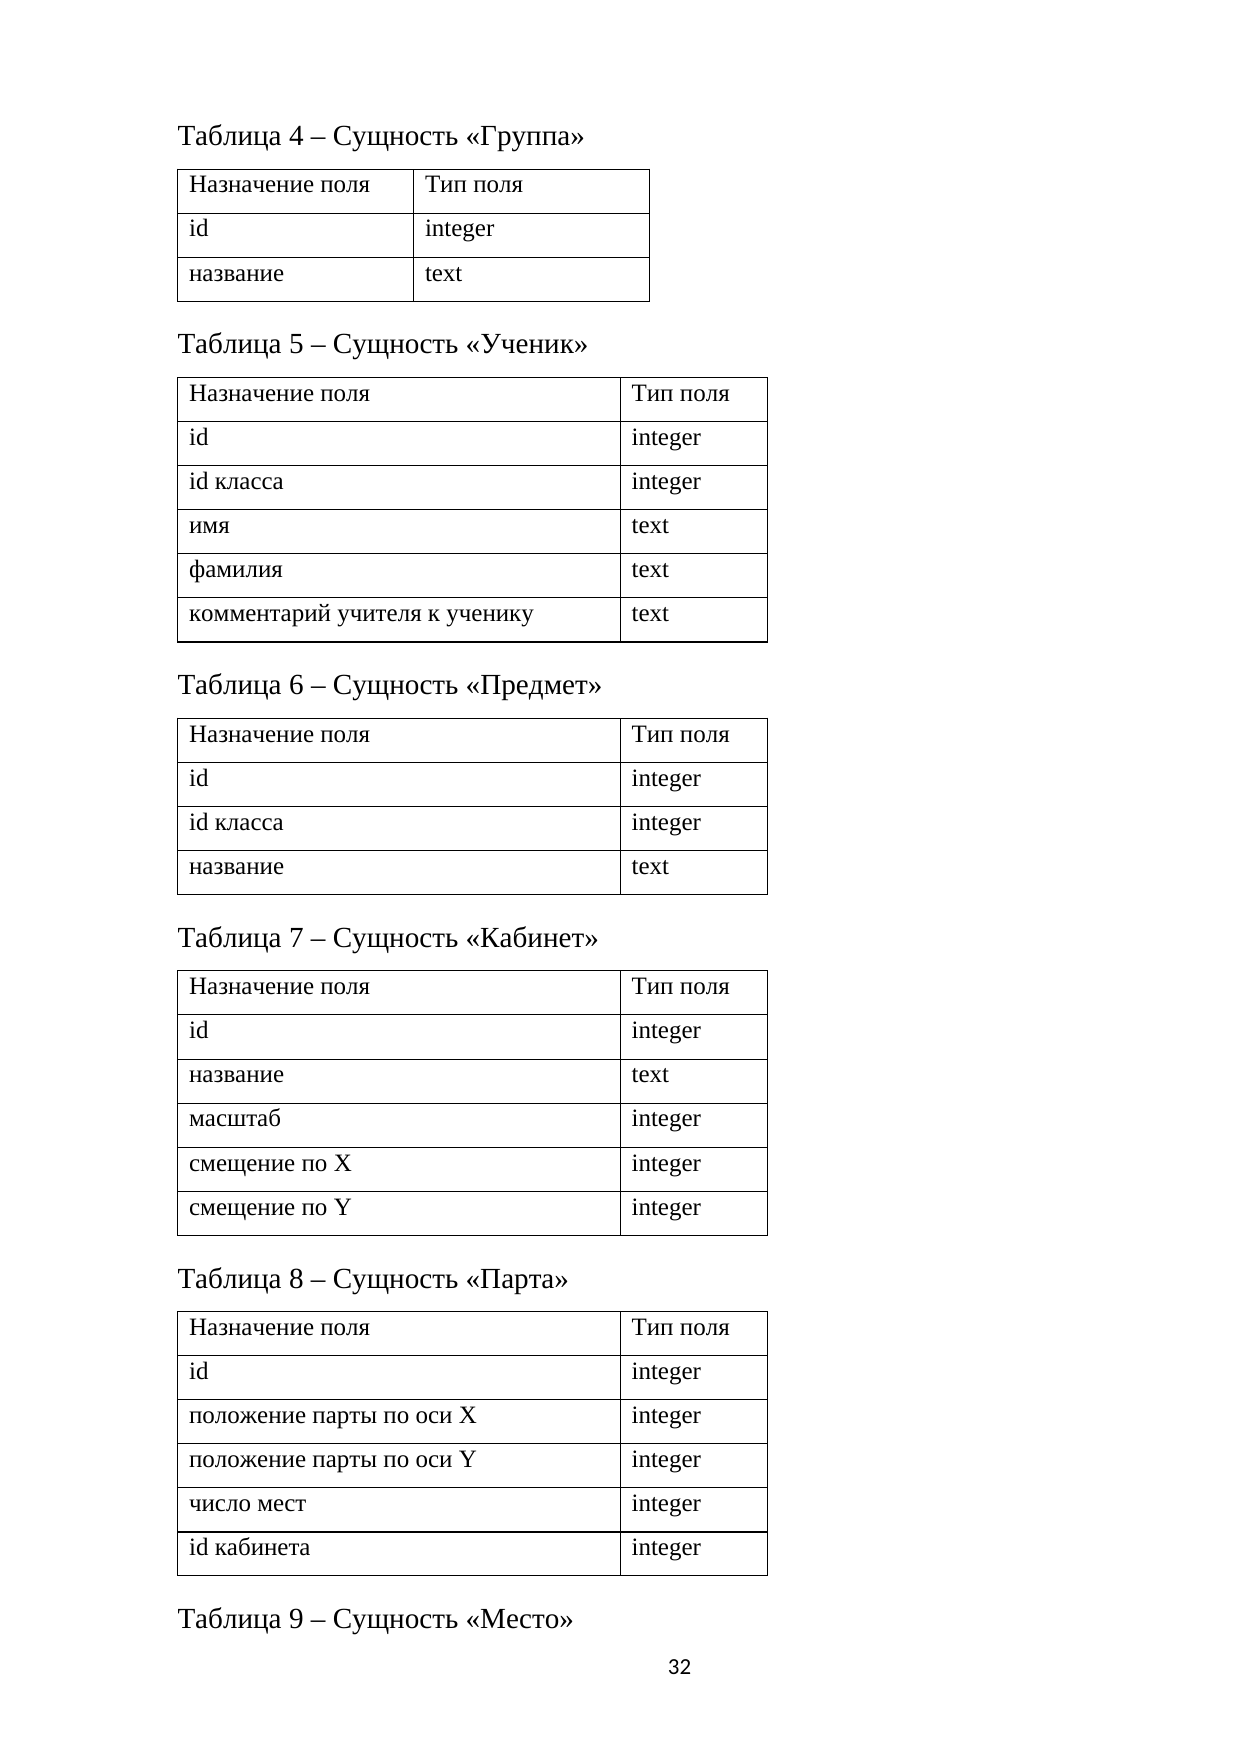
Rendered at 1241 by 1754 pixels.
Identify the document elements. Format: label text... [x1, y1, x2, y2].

table_header Назначение поля [178, 1312, 620, 1355]
table_cell text [621, 554, 767, 597]
table_cell название [178, 258, 413, 301]
table_cell id [178, 1015, 620, 1058]
table_header Назначение поля [178, 378, 620, 421]
table_header Назначение поля [178, 719, 620, 762]
table_cell text [414, 258, 649, 301]
table_cell integer [621, 422, 767, 465]
table_cell integer [621, 807, 767, 850]
table_cell id [178, 763, 620, 806]
text Таблица 6 – Сущность «Предмет» [177, 667, 1181, 701]
table_header Тип поля [414, 170, 649, 212]
table_cell integer [621, 1400, 767, 1443]
table_cell положение парты по оси Y [178, 1444, 620, 1487]
table_cell название [178, 1060, 620, 1102]
table_cell integer [414, 214, 649, 257]
table_cell integer [621, 1356, 767, 1399]
table_cell id [178, 422, 620, 465]
table_cell id [178, 214, 413, 257]
table_header Назначение поля [178, 971, 620, 1014]
table_header Назначение поля [178, 170, 413, 212]
table_cell фамилия [178, 554, 620, 597]
table_cell комментарий учителя к ученику [178, 598, 620, 641]
table_cell integer [621, 1148, 767, 1191]
table_cell integer [621, 763, 767, 806]
table_cell id класса [178, 807, 620, 850]
table_cell смещение по Y [178, 1192, 620, 1235]
table_cell название [178, 851, 620, 894]
table_cell имя [178, 510, 620, 553]
table_header Тип поля [621, 719, 767, 762]
table_cell integer [621, 1015, 767, 1058]
table_cell text [621, 598, 767, 641]
text Таблица 8 – Сущность «Парта» [177, 1261, 1181, 1294]
table_cell id [178, 1356, 620, 1399]
text Таблица 4 – Сущность «Группа» [177, 118, 1181, 152]
table_header Тип поля [621, 971, 767, 1014]
table_cell масштаб [178, 1104, 620, 1147]
table_cell id класса [178, 466, 620, 509]
table_cell integer [621, 466, 767, 509]
table_cell смещение по X [178, 1148, 620, 1191]
text Таблица 5 – Сущность «Ученик» [177, 327, 1181, 360]
table_cell id кабинета [178, 1533, 620, 1575]
table_cell text [621, 1060, 767, 1102]
table_cell integer [621, 1444, 767, 1487]
text Таблица 9 – Сущность «Место» [177, 1601, 1181, 1635]
table_cell положение парты по оси X [178, 1400, 620, 1443]
table_cell integer [621, 1533, 767, 1575]
table_cell integer [621, 1192, 767, 1235]
table_cell text [621, 510, 767, 553]
table_cell число мест [178, 1488, 620, 1531]
table_cell integer [621, 1104, 767, 1147]
table_cell integer [621, 1488, 767, 1531]
table_header Тип поля [621, 1312, 767, 1355]
table_cell text [621, 851, 767, 894]
text Таблица 7 – Сущность «Кабинет» [177, 920, 1181, 953]
table_header Тип поля [621, 378, 767, 421]
